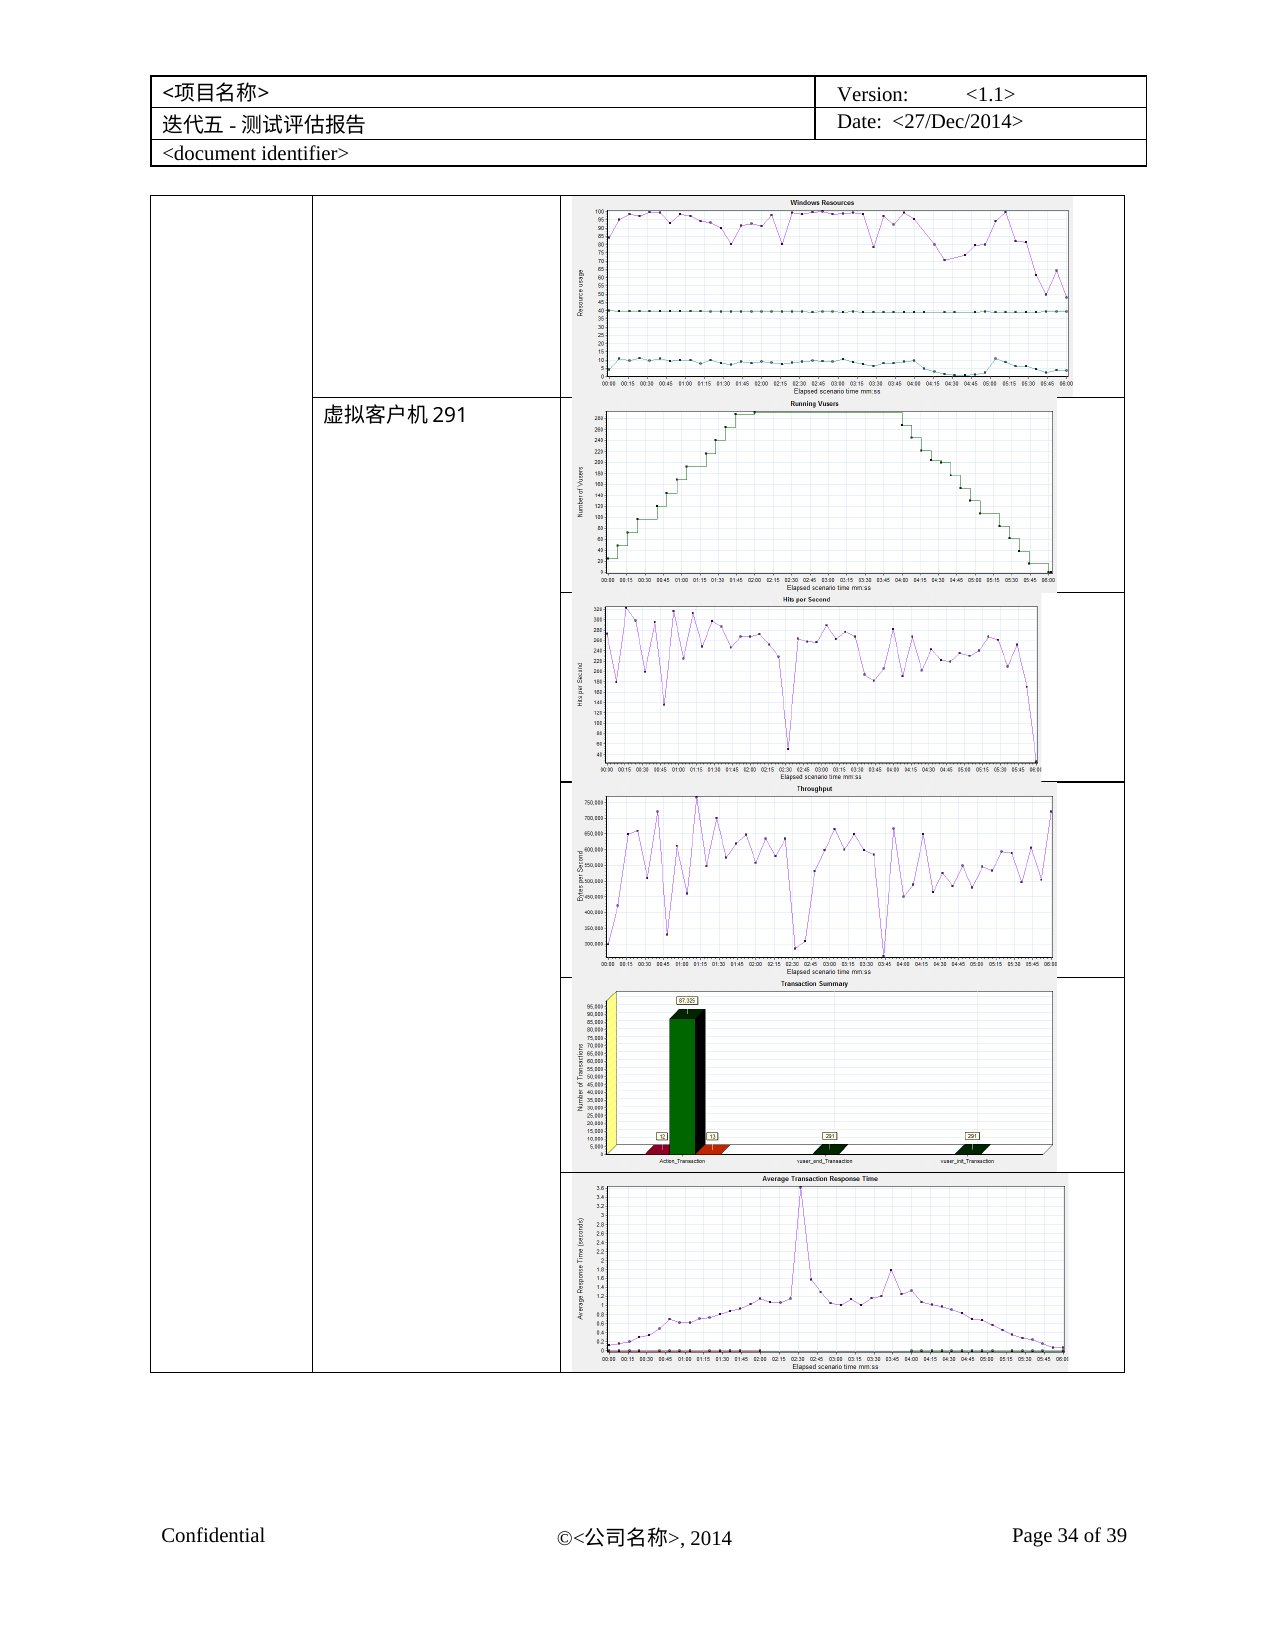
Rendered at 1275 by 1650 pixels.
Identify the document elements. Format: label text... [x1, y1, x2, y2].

table_cell [1042, 593, 1124, 781]
table_cell [561, 978, 571, 1172]
table_cell [561, 593, 571, 781]
table_cell [1057, 978, 1124, 1172]
table_cell [1057, 398, 1124, 592]
table_cell [561, 196, 571, 397]
table_cell [1057, 783, 1124, 977]
picture [571, 196, 1073, 1172]
table_cell [1073, 196, 1124, 397]
table_cell [561, 783, 571, 977]
table_cell [561, 1173, 571, 1372]
table_cell [1069, 1173, 1124, 1372]
table_cell 虚拟客户机291 [313, 398, 560, 1372]
picture [571, 1173, 1069, 1372]
table_cell [561, 398, 571, 592]
